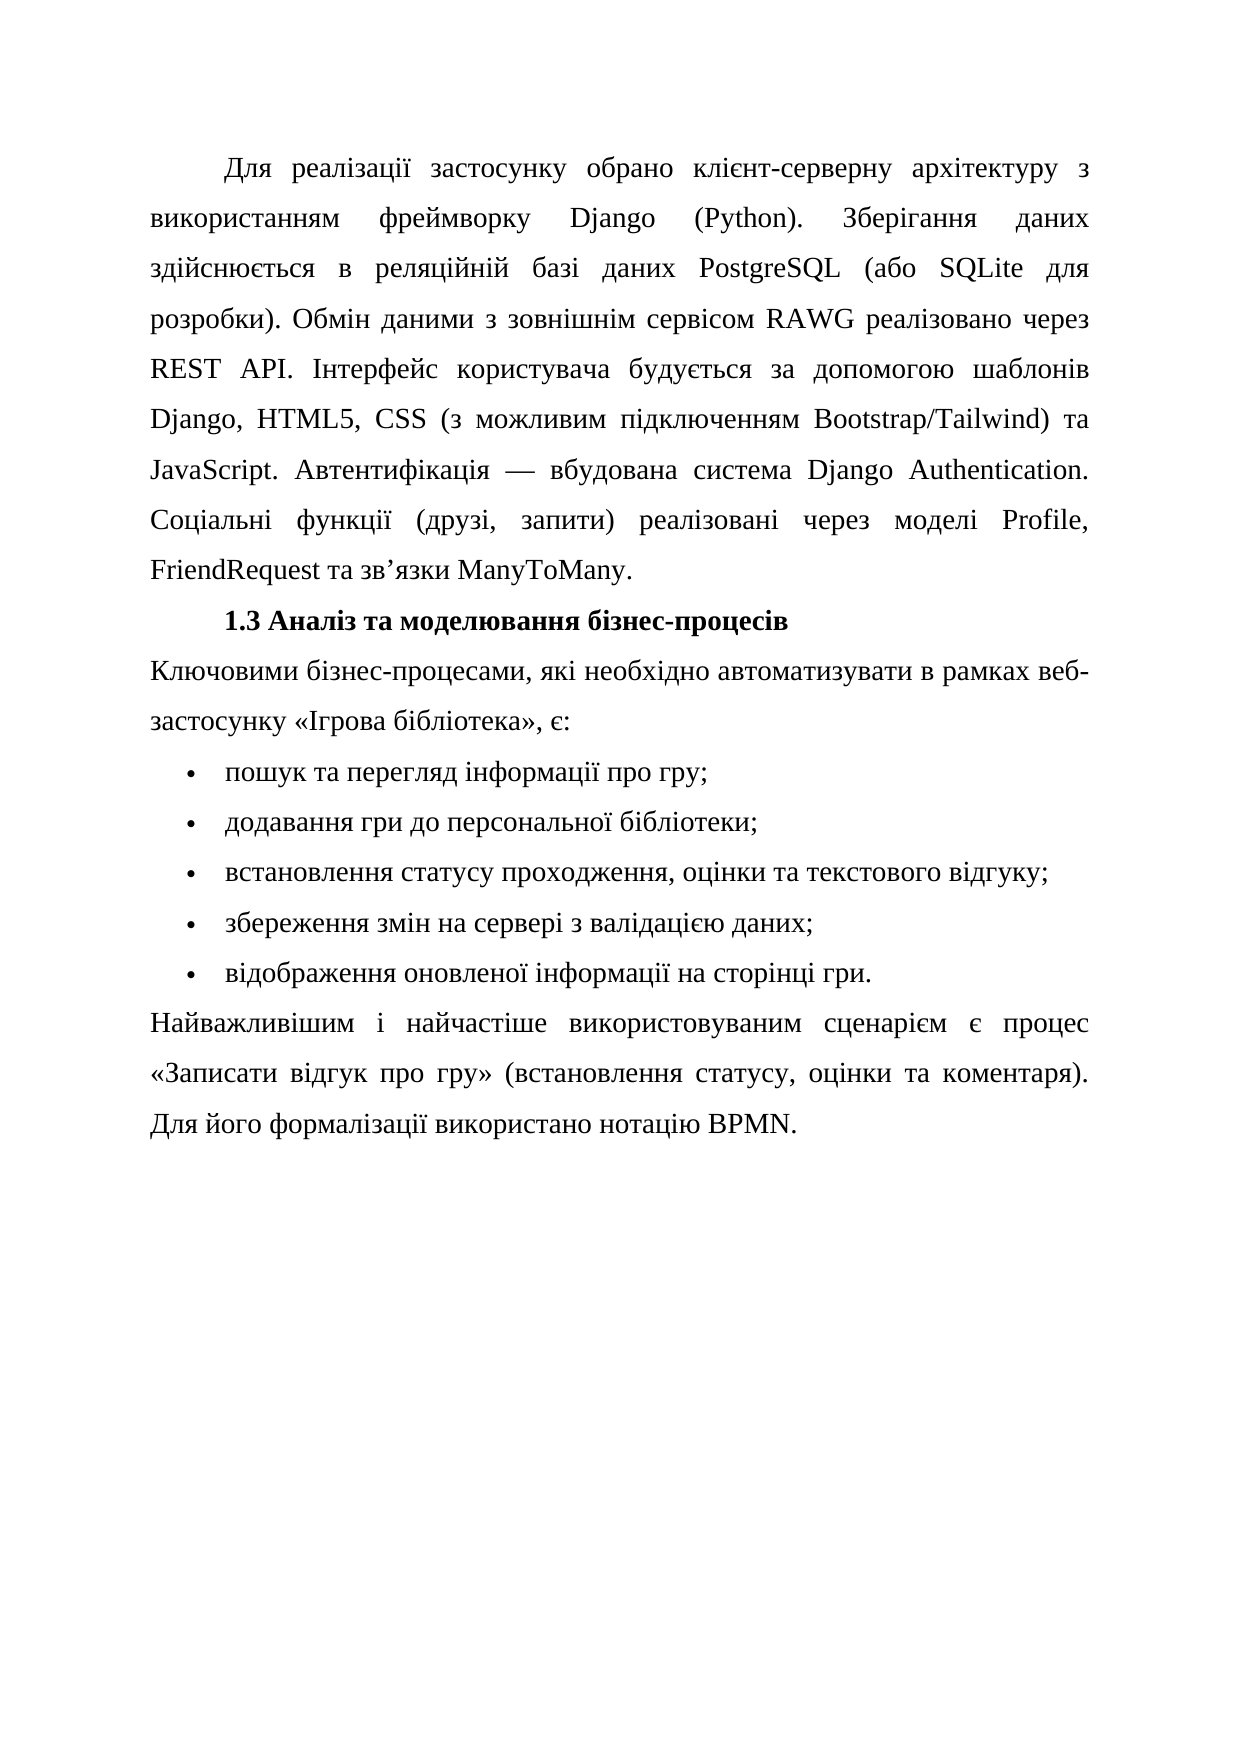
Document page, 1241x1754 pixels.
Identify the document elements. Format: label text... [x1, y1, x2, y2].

text Ключовими бізнес-процесами, які необхідно автоматизувати в рамках веб-застосунку «Ігрова бібліотека», є: [150, 653, 1090, 737]
text 1.3 Аналіз та моделювання бізнес-процесів [150, 603, 1090, 636]
text Найважливішим і найчастіше використовуваним сценарієм є процес «Записати відгук про гру» (встановлення статусу, оцінки та коментаря). Для його формалізації використано нотацію BPMN. [150, 1005, 1090, 1139]
list встановлення статусу проходження, оцінки та текстового відгуку; [187, 854, 1090, 888]
text Для реалізації застосунку обрано клієнт-серверну архітектуру з використанням фреймворку Django (Python). Зберігання даних здійснюється в реляційній базі даних PostgreSQL (або SQLite для розробки). Обмін даними з зовнішнім сервісом RAWG реалізовано через REST API. Інтерфейс користувача будується за допомогою шаблонів Django, HTML5, CSS (з можливим підключенням Bootstrap/Tailwind) та JavaScript. Автентифікація — вбудована система Django Authentication. Соціальні функції (друзі, запити) реалізовані через моделі Profile, FriendRequest та зв’язки ManyToMany. [150, 150, 1090, 586]
list додавання гри до персональної бібліотеки; [187, 804, 1090, 838]
list відображення оновленої інформації на сторінці гри. [187, 955, 1090, 988]
list пошук та перегляд інформації про гру; [187, 754, 1090, 787]
list збереження змін на сервері з валідацією даних; [187, 905, 1090, 938]
